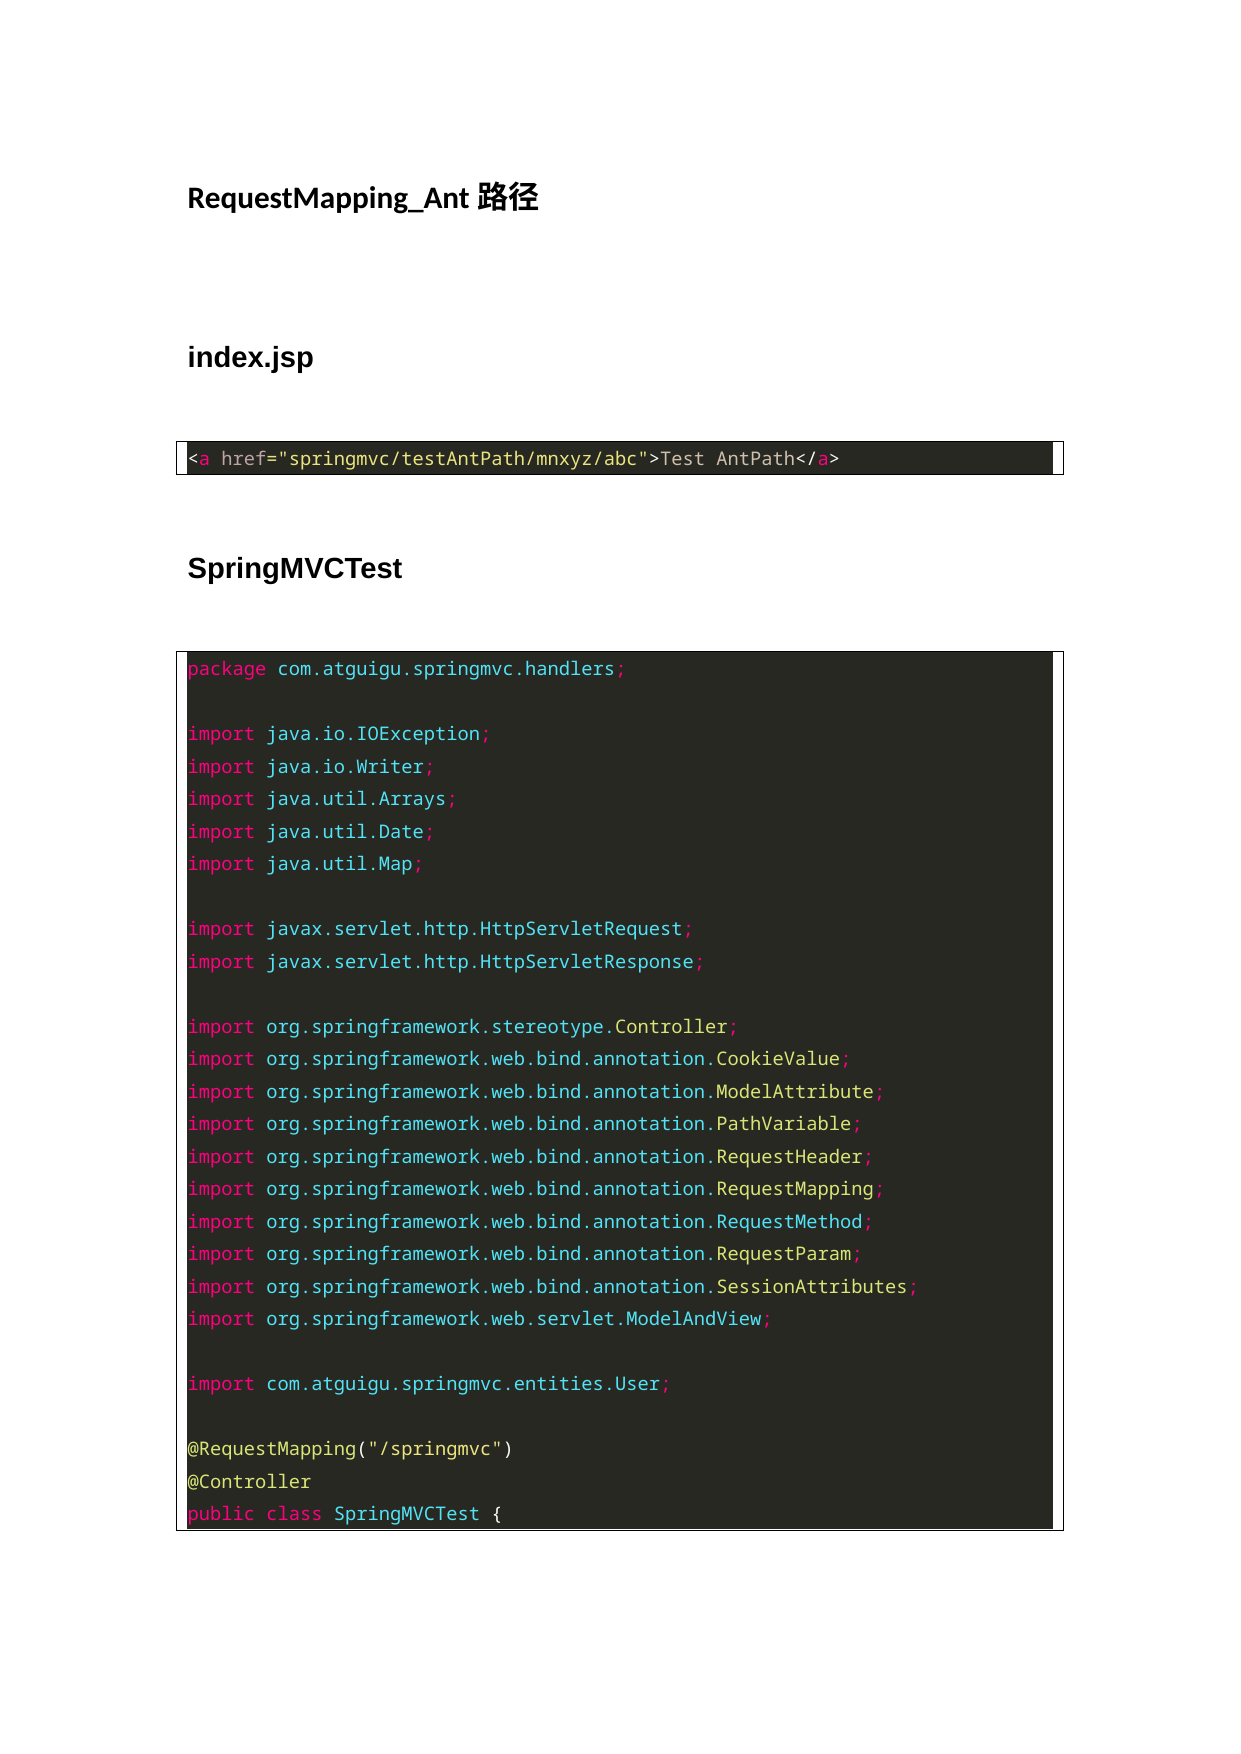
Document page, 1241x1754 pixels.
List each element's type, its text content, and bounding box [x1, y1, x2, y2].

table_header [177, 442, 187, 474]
subtitle RequestMapping_Ant 路径 [187, 162, 1053, 227]
subtitle SpringMVCTest [187, 535, 1053, 600]
subtitle index.jsp [187, 324, 1053, 389]
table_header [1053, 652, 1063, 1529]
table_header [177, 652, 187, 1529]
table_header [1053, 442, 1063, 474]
